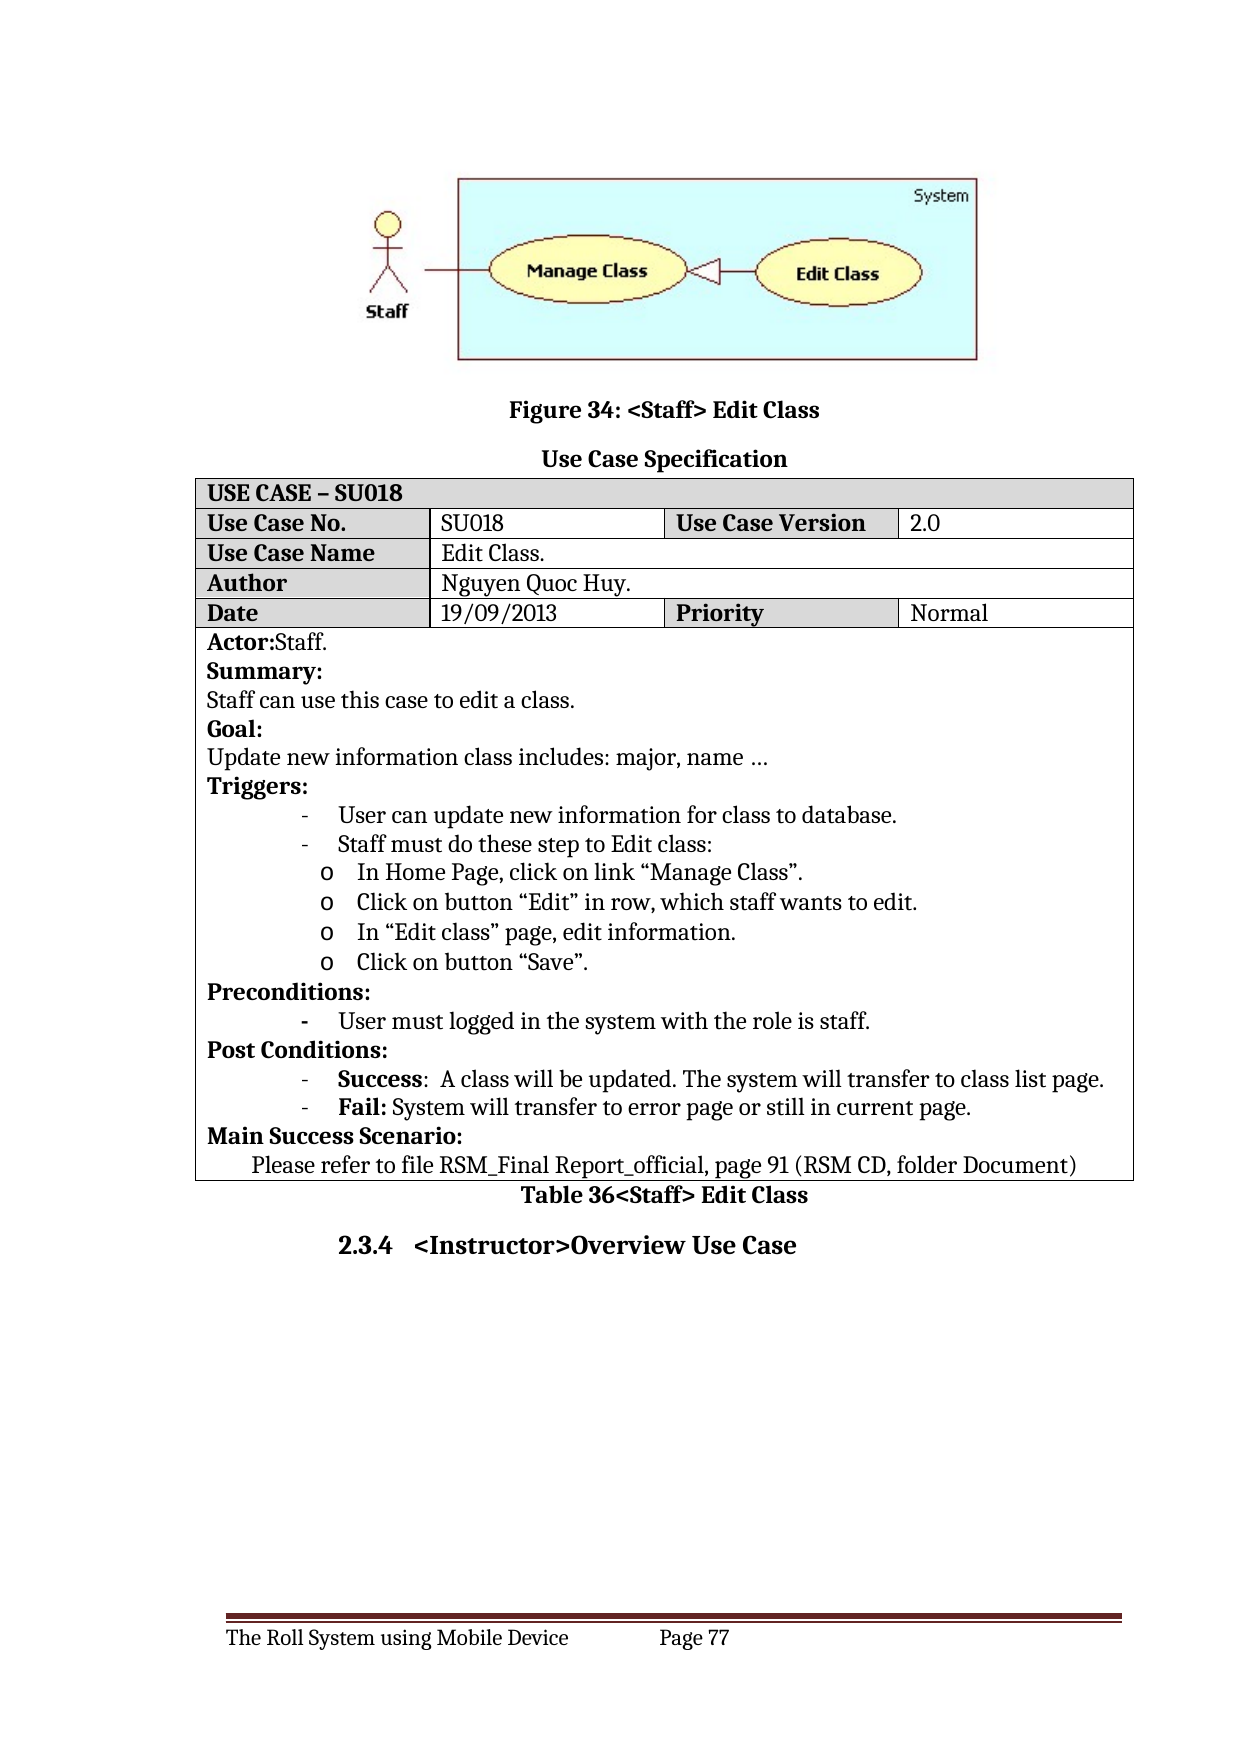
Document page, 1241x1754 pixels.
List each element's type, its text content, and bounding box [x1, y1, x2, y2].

table_cell Actor:Staff. Summary: Staff can use this case to edit a class. Goal: Update new information class includes: major, name … Triggers: User can update new information for class to database. Staff must do these step to Edit class: In Home Page, click on link “Manage Class”. Click on button “Edit” in row, which staff wants to edit. In “Edit class” page, edit information. Click on button “Save”. Preconditions: User must logged in the system with the role is staff. Post Conditions: Success: A class will be updated. The system will transfer to class list page. Fail: System will transfer to error page or still in current page. Main Success Scenario: Please refer to file RSM_Final Report_official, page 91 (RSM CD, folder Document) [196, 628, 1133, 1179]
table_cell Edit Class. [431, 539, 1133, 568]
table_cell Nguyen Quoc Huy. [431, 569, 1133, 597]
table_cell Date [196, 599, 429, 627]
subtitle <Instructor>Overview Use Case [338, 1230, 1122, 1261]
table_cell Use Case No. [196, 509, 429, 538]
table_cell 19/09/2013 [431, 599, 664, 627]
subtitle Use Case Specification [207, 445, 1122, 474]
table_cell Use Case Version [665, 509, 898, 538]
text Figure 34: <Staff> Edit Class [207, 396, 1122, 424]
table_cell 2.0 [899, 509, 1133, 538]
text Table 36<Staff> Edit Class [207, 1181, 1122, 1209]
table_cell Priority [665, 599, 898, 627]
table_cell Use Case Name [196, 539, 429, 568]
table_cell Normal [899, 599, 1133, 627]
picture [320, 147, 1009, 392]
table_cell Author [196, 569, 429, 597]
table_cell SU018 [431, 509, 664, 538]
table_header USE CASE – SU018 [196, 479, 1133, 508]
